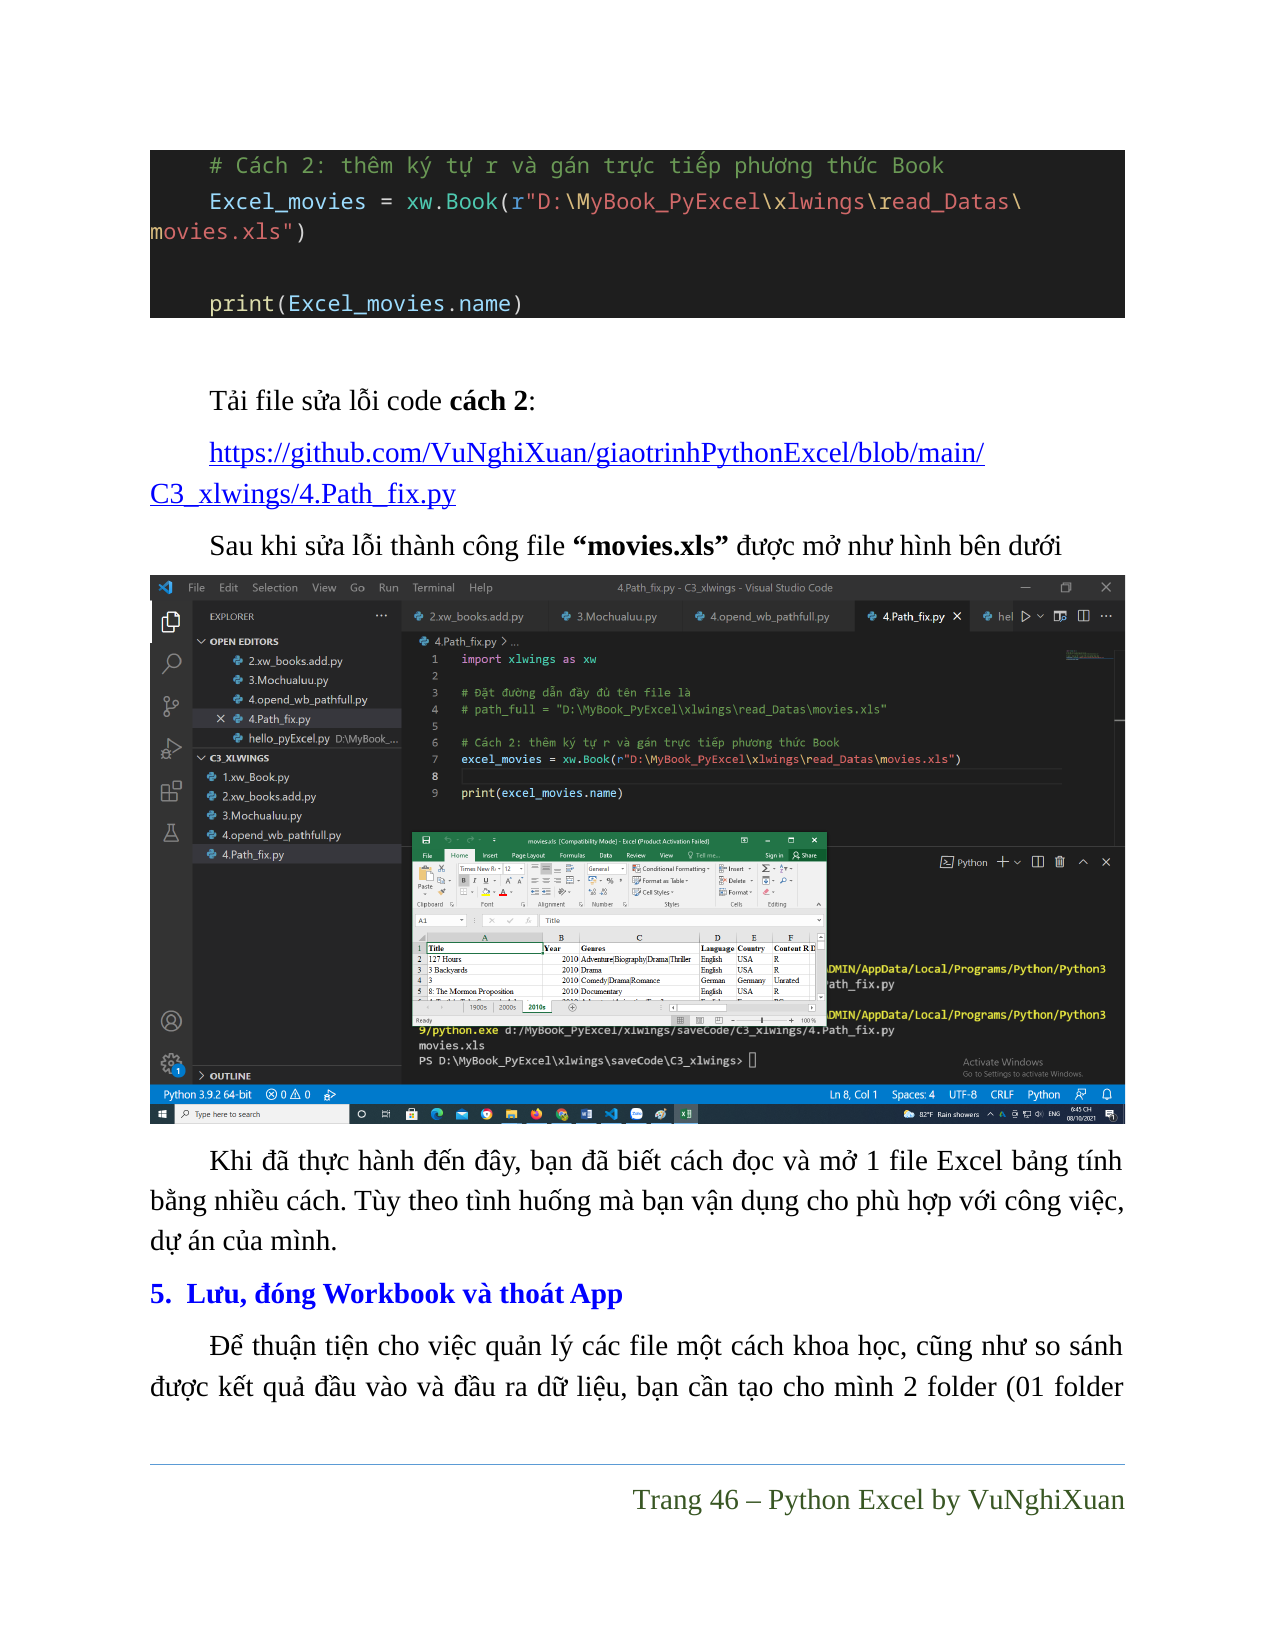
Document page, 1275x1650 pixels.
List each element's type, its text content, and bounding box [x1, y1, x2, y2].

text https://github.com/VuNghiXuan/giaotrinhPythonExcel/blob/main/C3_xlwings/4.Path_fix.py [150, 436, 1125, 509]
picture [150, 575, 1125, 1124]
text Khi đã thực hành đến đây, bạn đã biết cách đọc và mở 1 file Excel bảng tính bằng nhiều cách. Tùy theo tình huống mà bạn vận dụng cho phù hợp với công việc, dự án của mình. [150, 1143, 1125, 1257]
subtitle Lưu, đóng Workbook và thoát App [150, 1276, 1125, 1309]
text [150, 1328, 1125, 1402]
text print(Excel_movies.name) [150, 288, 1125, 318]
text # Cách 2: thêm ký tự r và gán trực tiếp phương thức Book [150, 150, 1125, 180]
text Tải file sửa lỗi code cách 2: [150, 383, 1125, 416]
text Sau khi sửa lỗi thành công file “movies.xls” được mở như hình bên dưới [150, 528, 1125, 562]
text Excel_movies = xw.Book(r"D:\MyBook_PyExcel\xlwings\read_Datas\movies.xls") [150, 186, 1125, 246]
